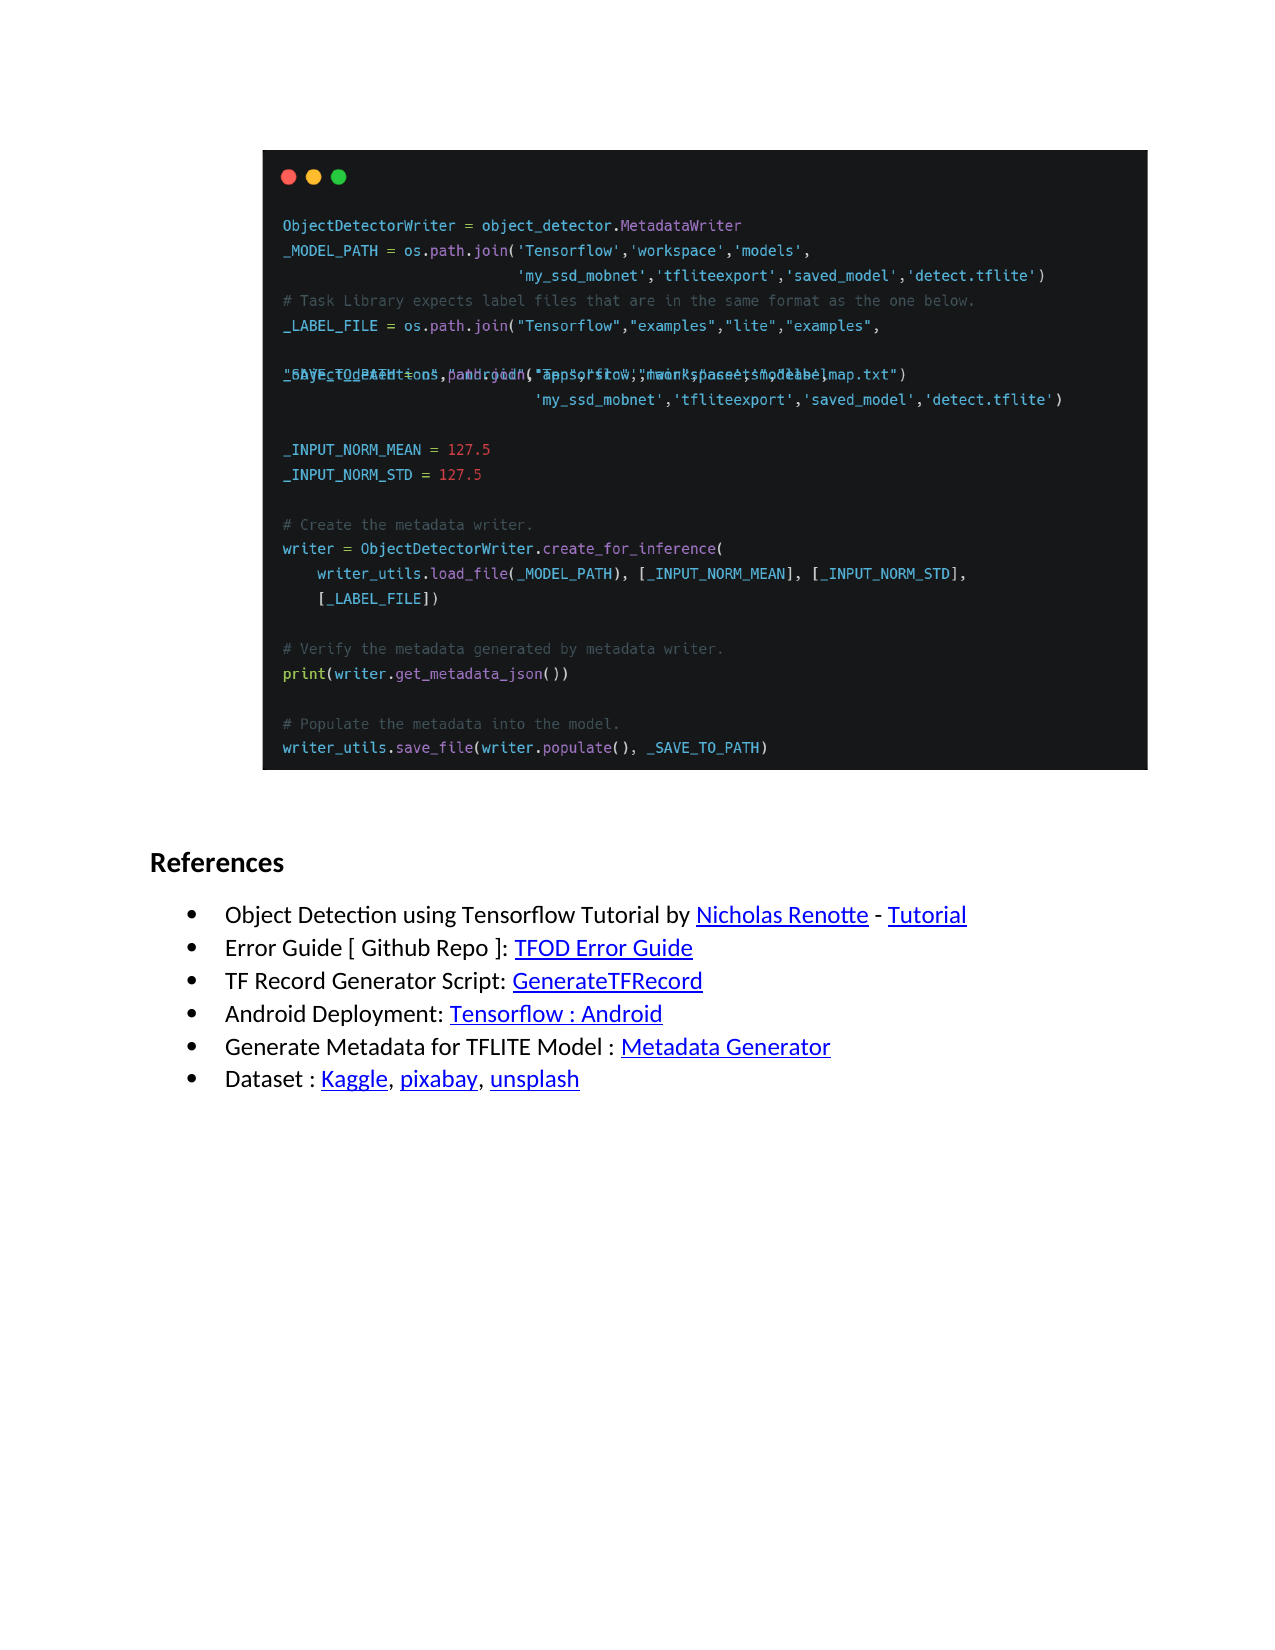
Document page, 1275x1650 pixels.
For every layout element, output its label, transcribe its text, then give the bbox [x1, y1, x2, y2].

picture [262, 150, 1148, 770]
list Android Deployment: Tensorflow : Android [187, 998, 1125, 1028]
list Error Guide [ Github Repo ]: TFOD Error Guide [187, 932, 1125, 962]
list Generate Metadata for TFLITE Model : Metadata Generator [187, 1031, 1125, 1061]
list Dataset : Kaggle, pixabay, unsplash [187, 1064, 1125, 1094]
list TF Record Generator Script: GenerateTFRecord [187, 965, 1125, 995]
list Object Detection using Tensorflow Tutorial by Nicholas Renotte - Tutorial [187, 899, 1125, 929]
text References [150, 844, 1125, 879]
